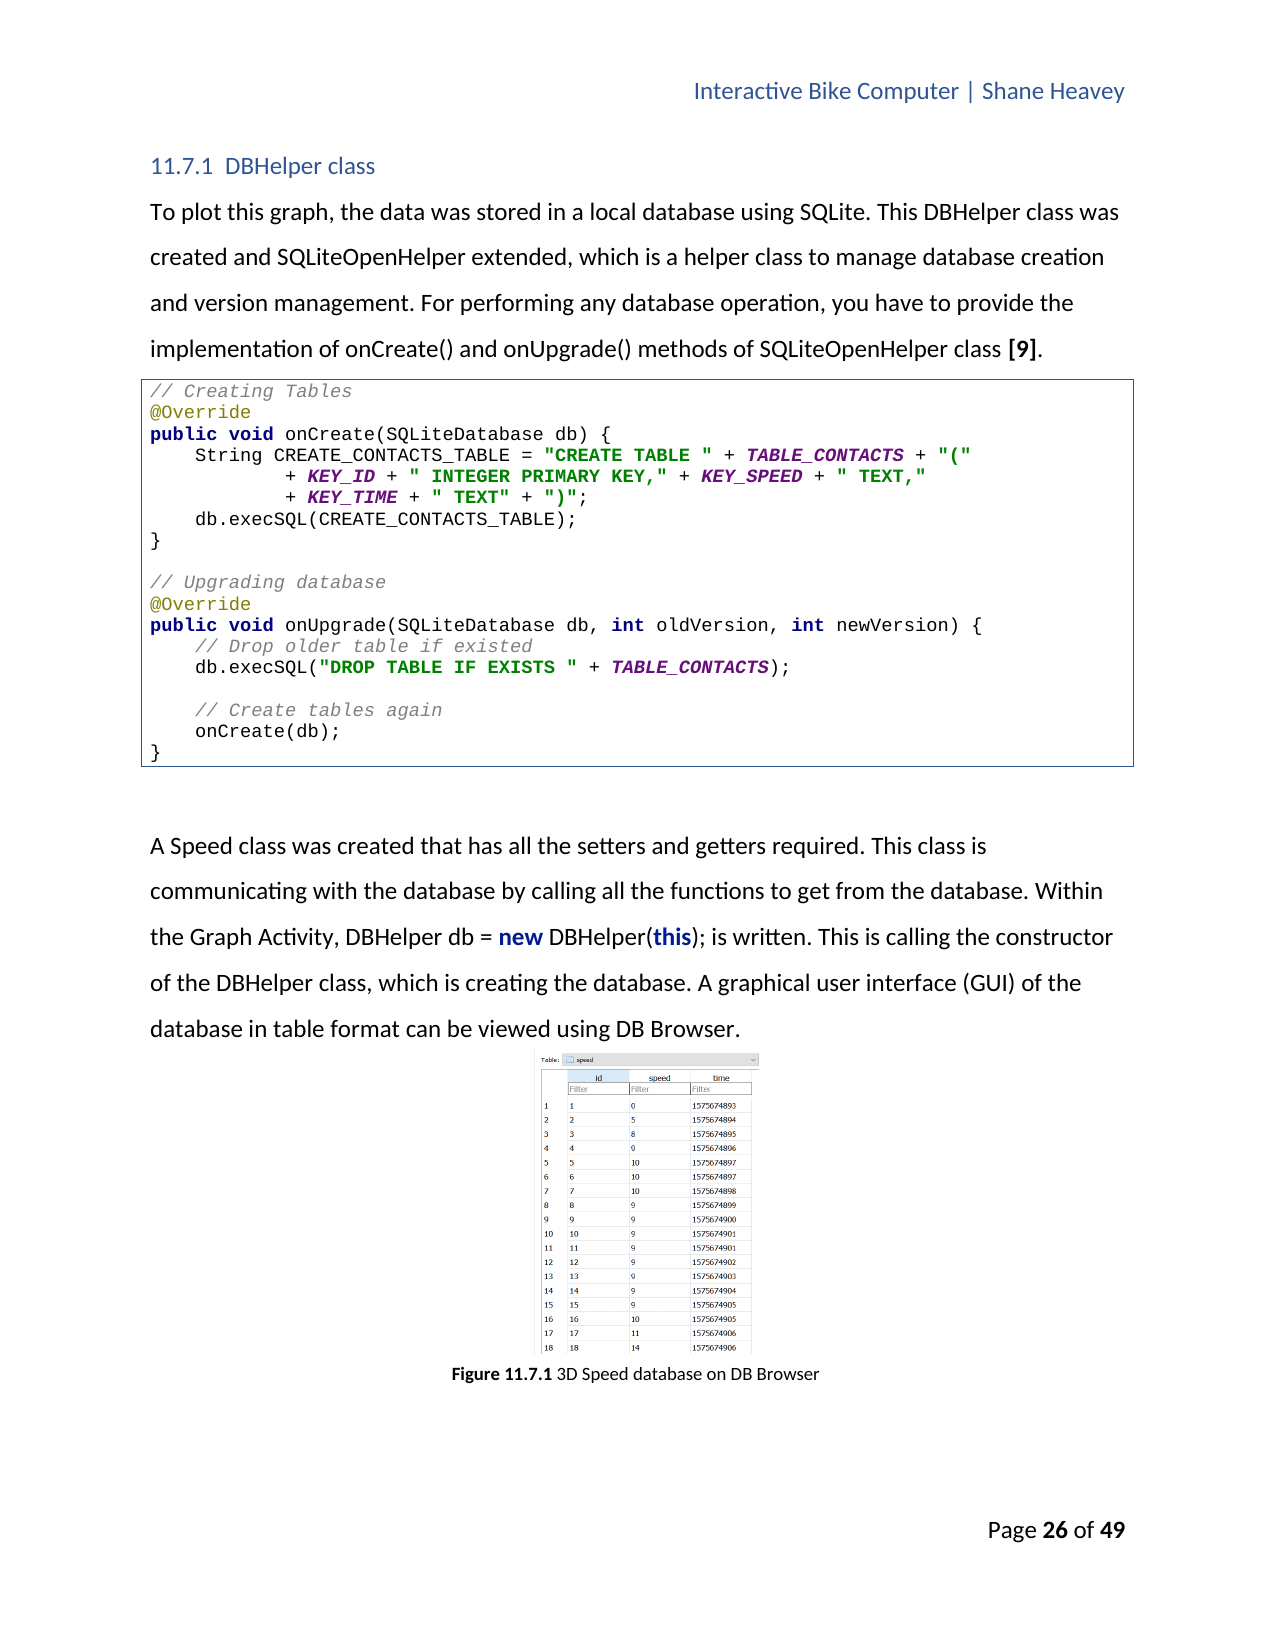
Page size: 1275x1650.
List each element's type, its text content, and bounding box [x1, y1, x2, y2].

text To plot this graph, the data was stored in a local database using SQLite. This DBHelper class was created and SQLiteOpenHelper extended, which is a helper class to manage database creation and version management. For performing any database operation, you have to provide the implementation of onCreate() and onUpgrade() methods of SQLiteOpenHelper class [9]. [150, 196, 1125, 363]
text // Creating Tables @Override public void onCreate(SQLiteDatabase db) { String CREATE_CONTACTS_TABLE = "CREATE TABLE " + TABLE_CONTACTS + "(" + KEY_ID + " INTEGER PRIMARY KEY," + KEY_SPEED + " TEXT," + KEY_TIME + " TEXT" + ")"; db.execSQL(CREATE_CONTACTS_TABLE); } // Upgrading database @Override public void onUpgrade(SQLiteDatabase db, int oldVersion, int newVersion) { // Drop older table if existed db.execSQL("DROP TABLE IF EXISTS " + TABLE_CONTACTS); // Create tables again onCreate(db); } [142, 380, 1133, 766]
picture [534, 1048, 760, 1354]
subtitle DBHelper class [150, 150, 1125, 181]
text A Speed class was created that has all the setters and getters required. This class is communicating with the database by calling all the functions to get from the database. Within the Graph Activity, DBHelper db = new DBHelper(this); is written. This is calling the constructor of the DBHelper class, which is creating the database. A graphical user interface (GUI) of the database in table format can be viewed using DB Browser. [150, 830, 1125, 1043]
